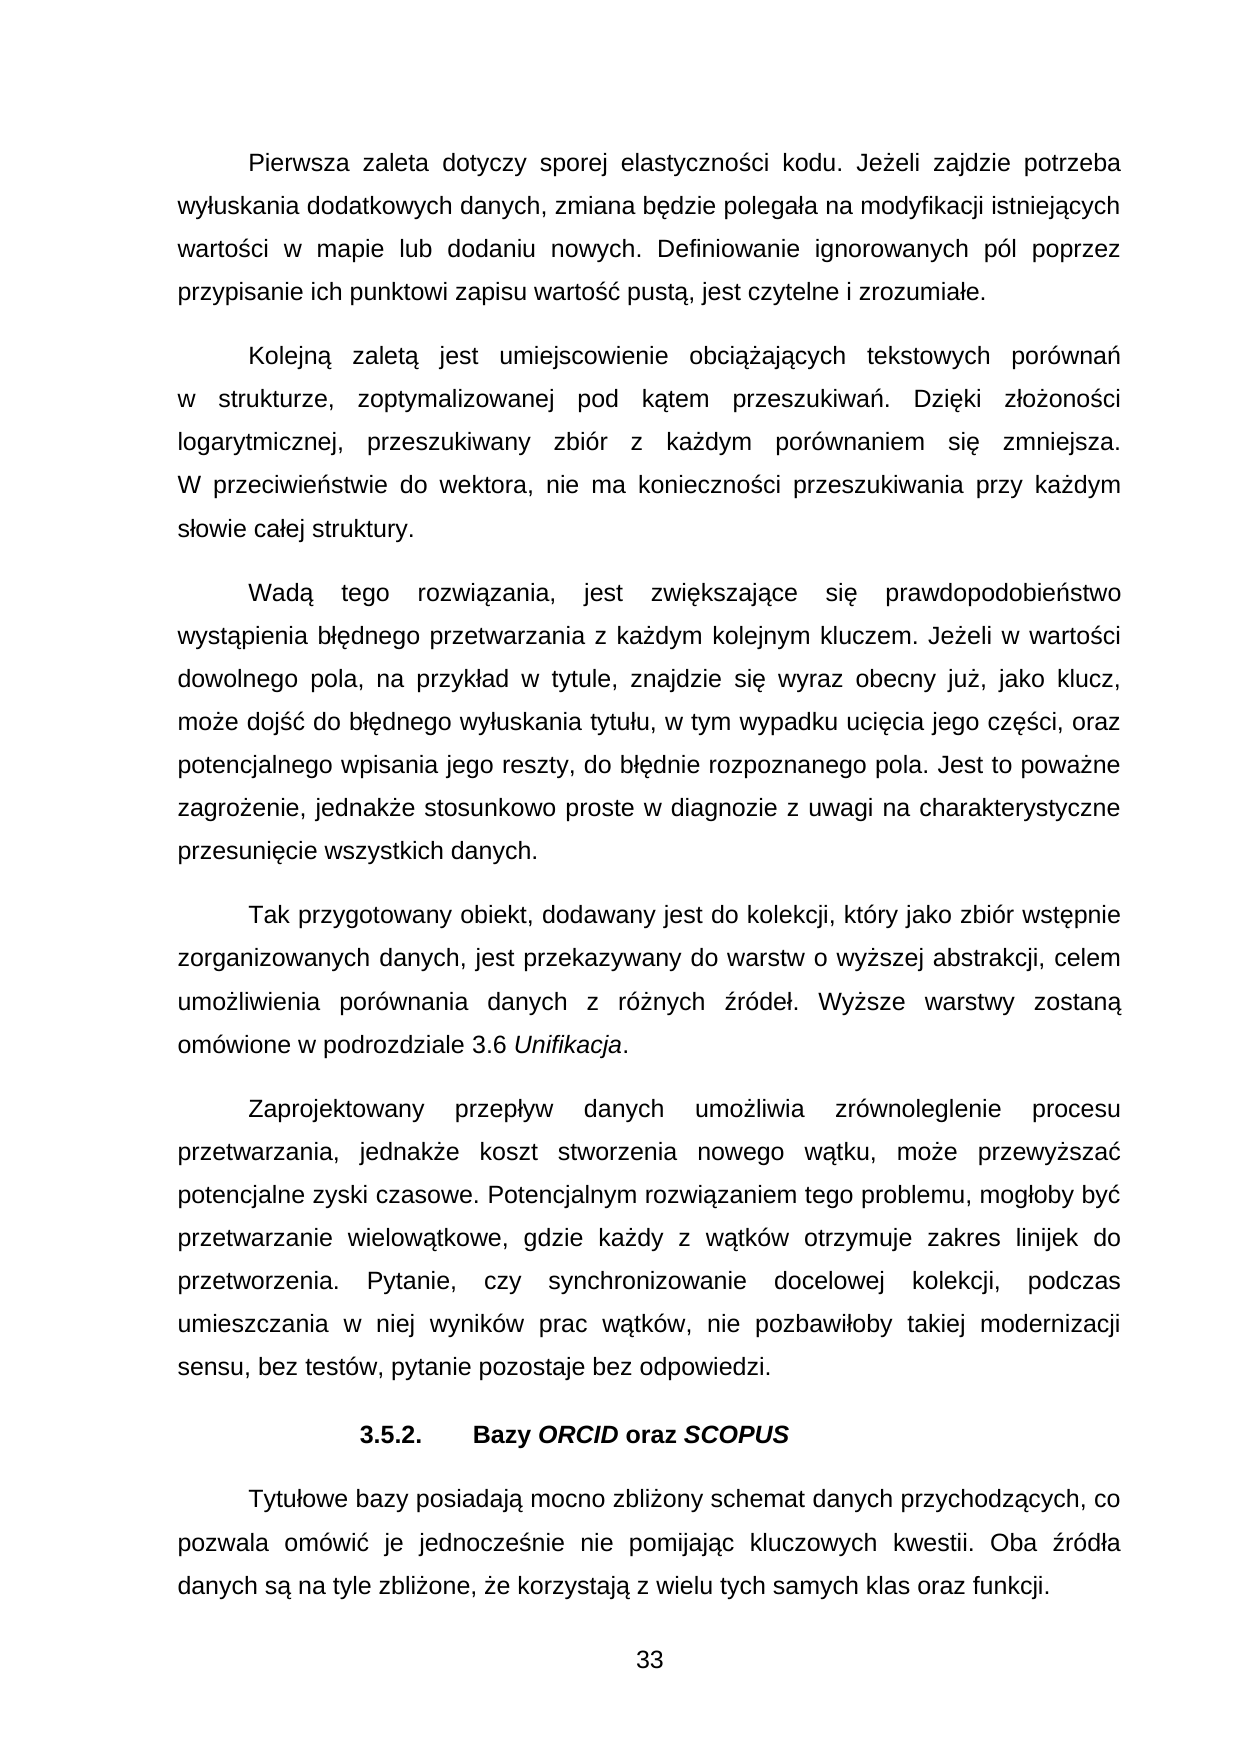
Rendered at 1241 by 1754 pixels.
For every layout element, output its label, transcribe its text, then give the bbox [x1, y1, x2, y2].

text Zaprojektowany przepływ danych umożliwia zrównoleglenie procesu przetwarzania, jednakże koszt stworzenia nowego wątku, może przewyższać potencjalne zyski czasowe. Potencjalnym rozwiązaniem tego problemu, mogłoby być przetwarzanie wielowątkowe, gdzie każdy z wątków otrzymuje zakres linijek do przetworzenia. Pytanie, czy synchronizowanie docelowej kolekcji, podczas umieszczania w niej wyników prac wątków, nie pozbawiłoby takiej modernizacji sensu, bez testów, pytanie pozostaje bez odpowiedzi. [177, 1093, 1122, 1381]
text Kolejną zaletą jest umiejscowienie obciążających tekstowych porównań w strukturze, zoptymalizowanej pod kątem przeszukiwań. Dzięki złożoności logarytmicznej, przeszukiwany zbiór z każdym porównaniem się zmniejsza. W przeciwieństwie do wektora, nie ma konieczności przeszukiwania przy każdym słowie całej struktury. [177, 341, 1122, 542]
text Tak przygotowany obiekt, dodawany jest do kolekcji, który jako zbiór wstępnie zorganizowanych danych, jest przekazywany do warstw o wyższej abstrakcji, celem umożliwienia porównania danych z różnych źródeł. Wyższe warstwy zostaną omówione w podrozdziale 3.6 Unifikacja. [177, 900, 1122, 1058]
text Tytułowe bazy posiadają mocno zbliżony schemat danych przychodzących, co pozwala omówić je jednocześnie nie pomijając kluczowych kwestii. Oba źródła danych są na tyle zbliżone, że korzystają z wielu tych samych klas oraz funkcji. [177, 1484, 1122, 1599]
text Wadą tego rozwiązania, jest zwiększające się prawdopodobieństwo wystąpienia błędnego przetwarzania z każdym kolejnym kluczem. Jeżeli w wartości dowolnego pola, na przykład w tytule, znajdzie się wyraz obecny już, jako klucz, może dojść do błędnego wyłuskania tytułu, w tym wypadku ucięcia jego części, oraz potencjalnego wpisania jego reszty, do błędnie rozpoznanego pola. Jest to poważne zagrożenie, jednakże stosunkowo proste w diagnozie z uwagi na charakterystyczne przesunięcie wszystkich danych. [177, 577, 1122, 865]
subtitle Bazy ORCID oraz SCOPUS [289, 1420, 1122, 1449]
text Pierwsza zaleta dotyczy sporej elastyczności kodu. Jeżeli zajdzie potrzeba wyłuskania dodatkowych danych, zmiana będzie polegała na modyfikacji istniejących wartości w mapie lub dodaniu nowych. Definiowanie ignorowanych pól poprzez przypisanie ich punktowi zapisu wartość pustą, jest czytelne i zrozumiałe. [177, 148, 1122, 306]
